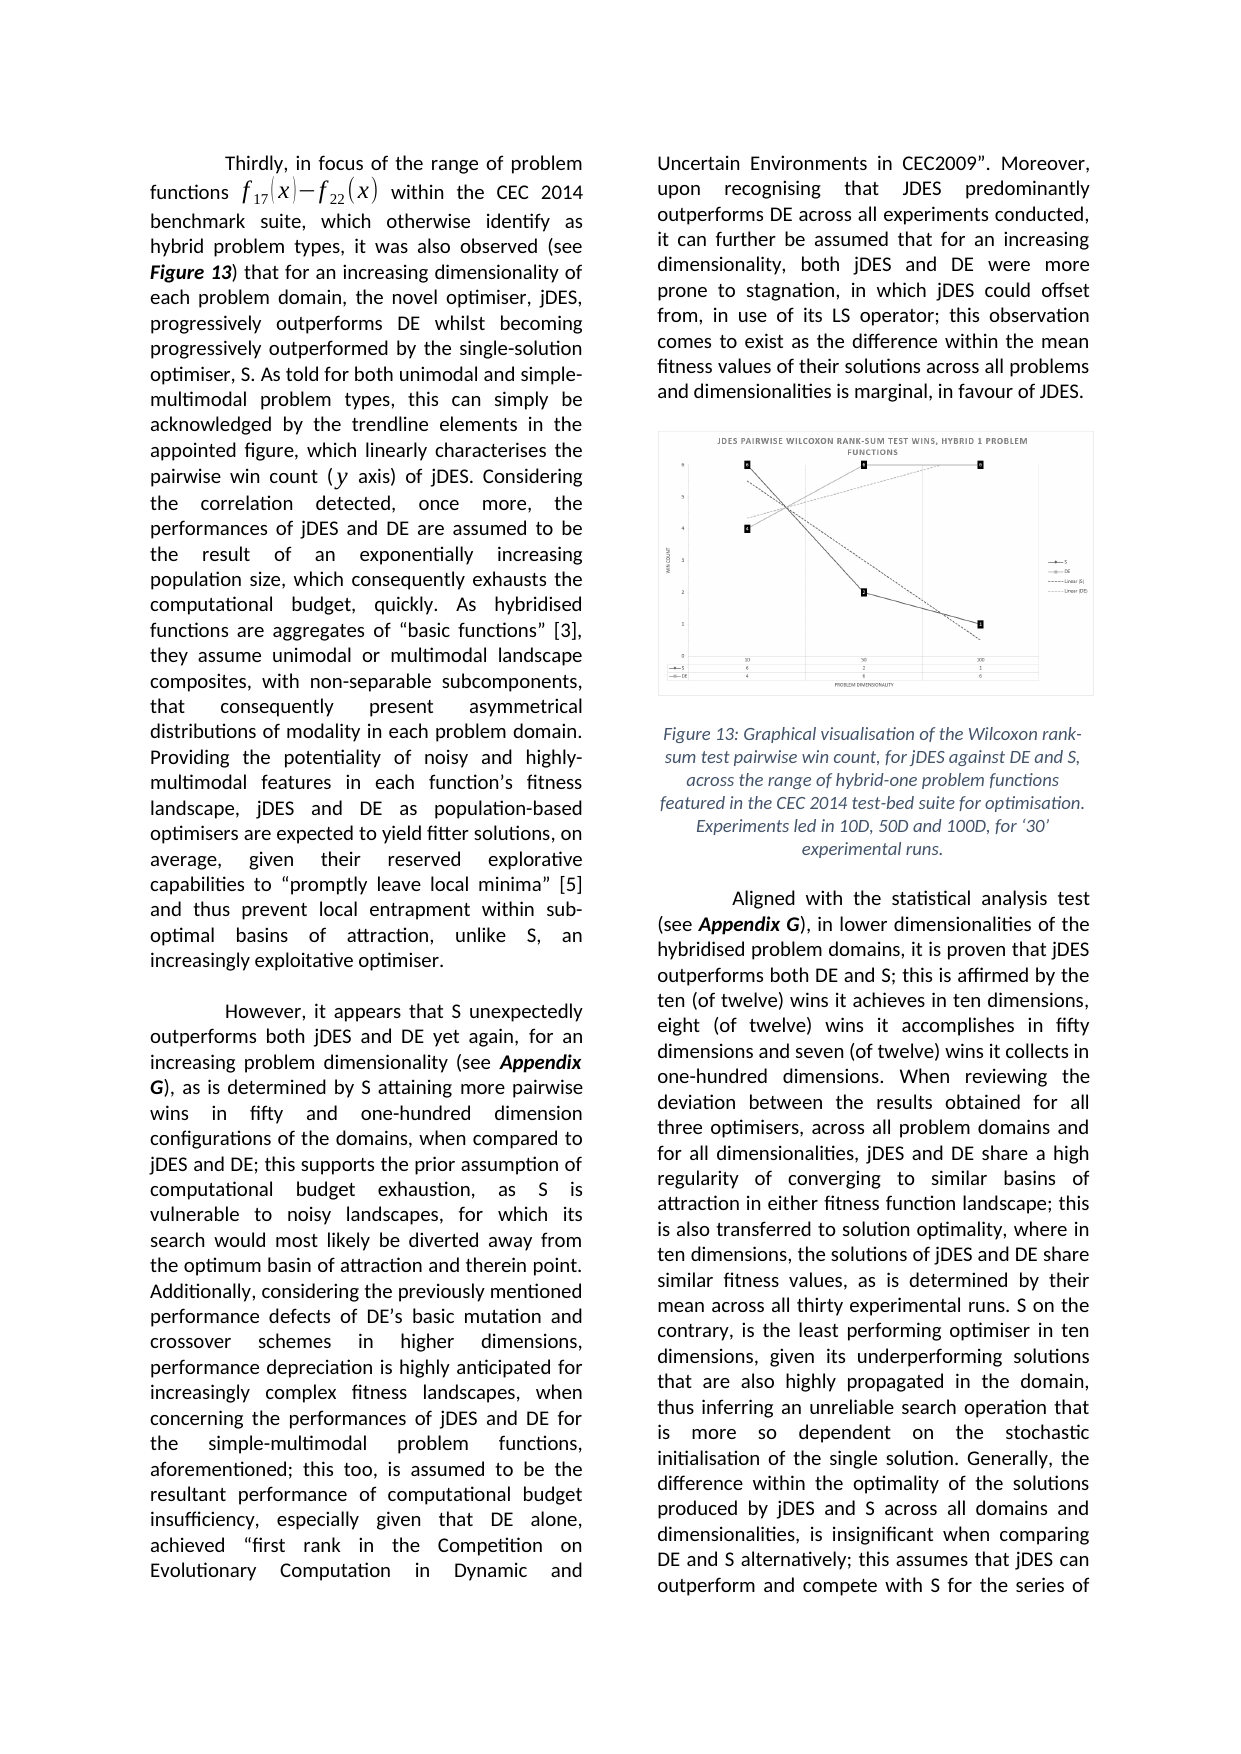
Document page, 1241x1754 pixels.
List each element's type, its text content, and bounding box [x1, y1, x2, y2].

text However, it appears that S unexpectedly outperforms both jDES and DE yet again, for an increasing problem dimensionality (see Appendix G), as is determined by S attaining more pairwise wins in fifty and one-hundred dimension configurations of the domains, when compared to jDES and DE; this supports the prior assumption of computational budget exhaustion, as S is vulnerable to noisy landscapes, for which its search would most likely be diverted away from the optimum basin of attraction and therein point. Additionally, considering the previously mentioned performance defects of DE’s basic mutation and crossover schemes in higher dimensions, performance depreciation is highly anticipated for increasingly complex fitness landscapes, when concerning the performances of jDES and DE for the simple-multimodal problem functions, aforementioned; this too, is assumed to be the resultant performance of computational budget insufficiency, especially given that DE alone, achieved “first rank in the Competition on Evolutionary Computation in Dynamic and Uncertain Environments in CEC2009”. Moreover, upon recognising that JDES predominantly outperforms DE across all experiments conducted, it can further be assumed that for an increasing dimensionality, both jDES and DE were more prone to stagnation, in which jDES could offset from, in use of its LS operator; this observation comes to exist as the difference within the mean fitness values of their solutions across all problems and dimensionalities is marginal, in favour of JDES. [657, 150, 1090, 404]
text Thirdly, in focus of the range of problem functions within the CEC 2014 benchmark suite, which otherwise identify as hybrid problem types, it was also observed (see Figure 13) that for an increasing dimensionality of each problem domain, the novel optimiser, jDES, progressively outperforms DE whilst becoming progressively outperformed by the single-solution optimiser, S. As told for both unimodal and simple-multimodal problem types, this can simply be acknowledged by the trendline elements in the appointed figure, which linearly characterises the pairwise win count ( axis) of jDES. Considering the correlation detected, once more, the performances of jDES and DE are assumed to be the result of an exponentially increasing population size, which consequently exhausts the computational budget, quickly. As hybridised functions are aggregates of “basic functions” [3], they assume unimodal or multimodal landscape composites, with non-separable subcomponents, that consequently present asymmetrical distributions of modality in each problem domain. Providing the potentiality of noisy and highly-multimodal features in each function’s fitness landscape, jDES and DE as population-based optimisers are expected to yield fitter solutions, on average, given their reserved explorative capabilities to “promptly leave local minima” [5] and thus prevent local entrapment within sub-optimal basins of attraction, unlike S, an increasingly exploitative optimiser. [150, 150, 583, 973]
picture [657, 429, 1094, 698]
text However, it appears that S unexpectedly outperforms both jDES and DE yet again, for an increasing problem dimensionality (see Appendix G), as is determined by S attaining more pairwise wins in fifty and one-hundred dimension configurations of the domains, when compared to jDES and DE; this supports the prior assumption of computational budget exhaustion, as S is vulnerable to noisy landscapes, for which its search would most likely be diverted away from the optimum basin of attraction and therein point. Additionally, considering the previously mentioned performance defects of DE’s basic mutation and crossover schemes in higher dimensions, performance depreciation is highly anticipated for increasingly complex fitness landscapes, when concerning the performances of jDES and DE for the simple-multimodal problem functions, aforementioned; this too, is assumed to be the resultant performance of computational budget insufficiency, especially given that DE alone, achieved “first rank in the Competition on Evolutionary Computation in Dynamic and Uncertain Environments in CEC2009”. Moreover, upon recognising that JDES predominantly outperforms DE across all experiments conducted, it can further be assumed that for an increasing dimensionality, both jDES and DE were more prone to stagnation, in which jDES could offset from, in use of its LS operator; this observation comes to exist as the difference within the mean fitness values of their solutions across all problems and dimensionalities is marginal, in favour of JDES. [150, 998, 583, 1583]
